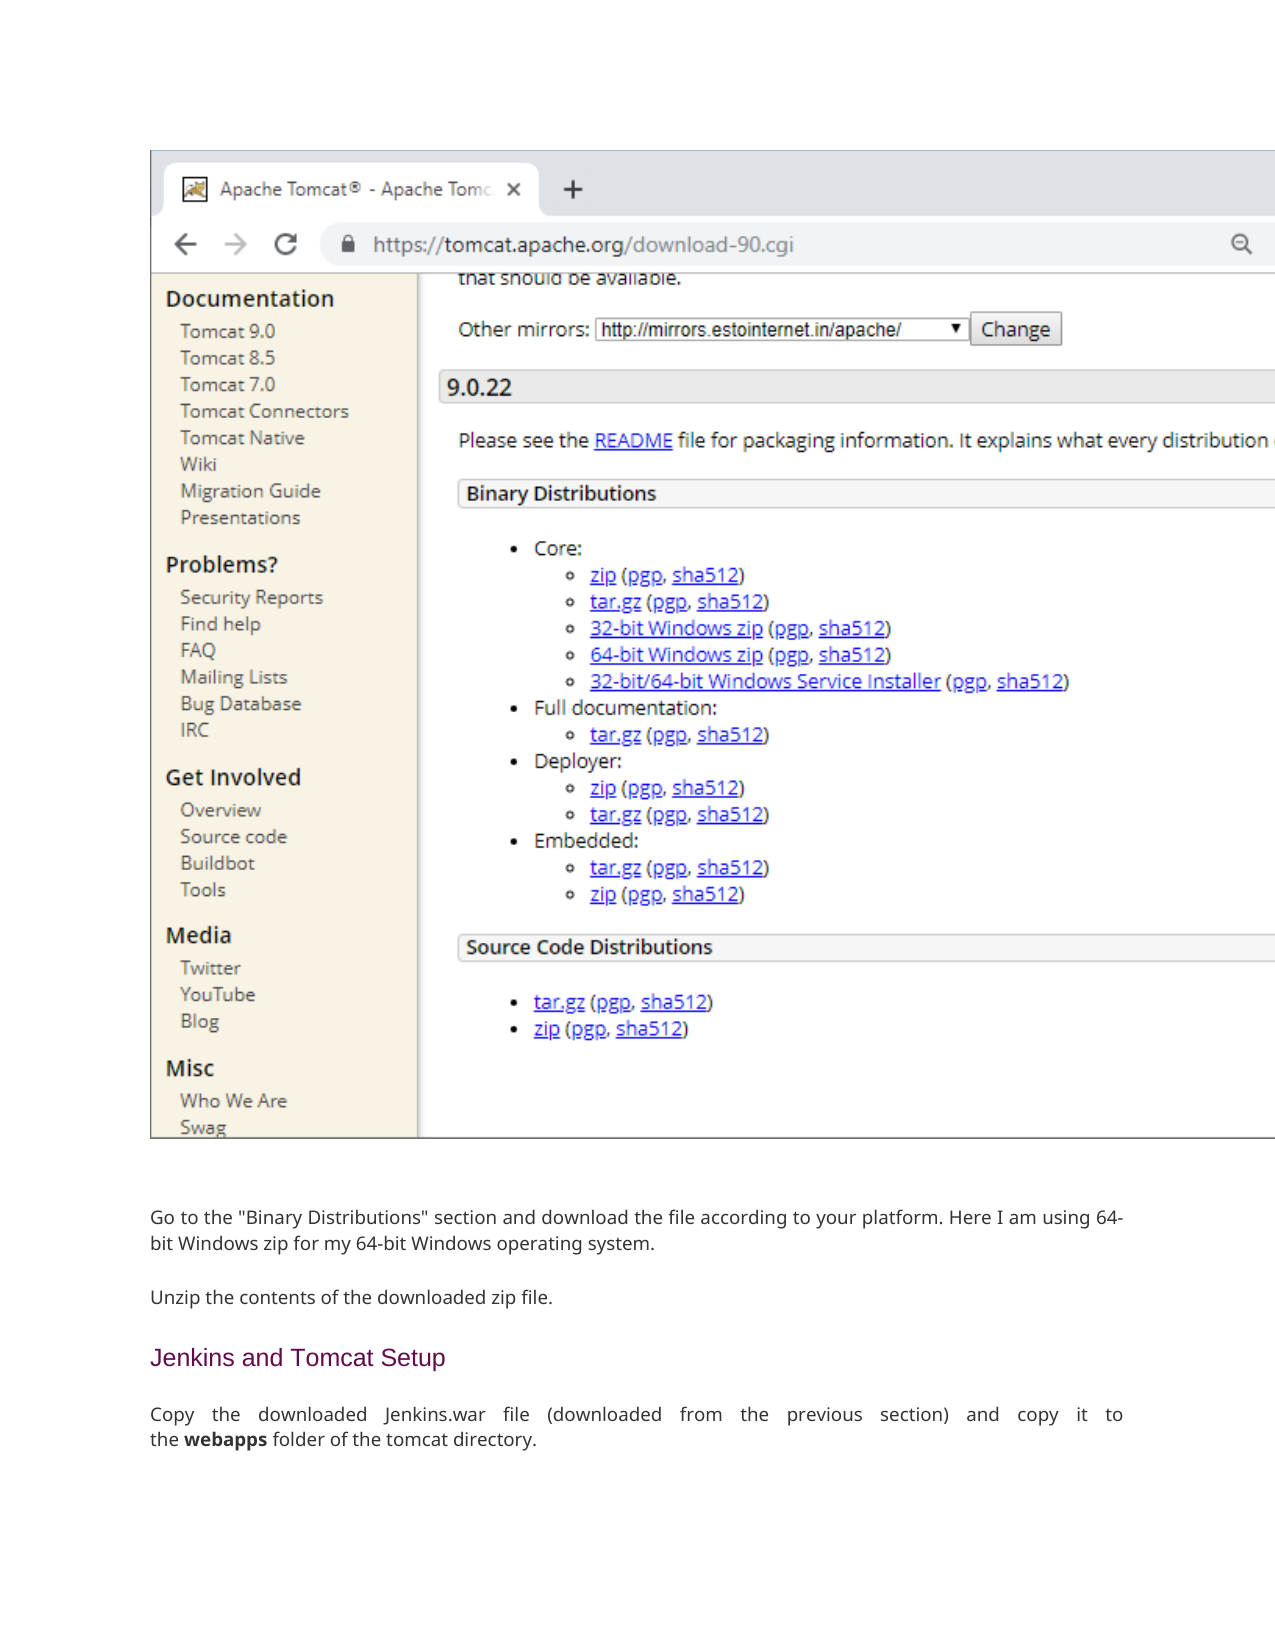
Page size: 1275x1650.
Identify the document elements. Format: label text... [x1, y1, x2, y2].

text Unzip the contents of the downloaded zip file. [150, 1284, 1125, 1310]
text Go to the "Binary Distributions" section and download the file according to your platform. Here I am using 64-bit Windows zip for my 64-bit Windows operating system. [150, 1204, 1125, 1255]
subtitle Jenkins and Tomcat Setup [150, 1339, 1125, 1372]
picture [150, 150, 1275, 1139]
text Copy the downloaded Jenkins.war file (downloaded from the previous section) and copy it to the webapps folder of the tomcat directory. [150, 1401, 1125, 1452]
